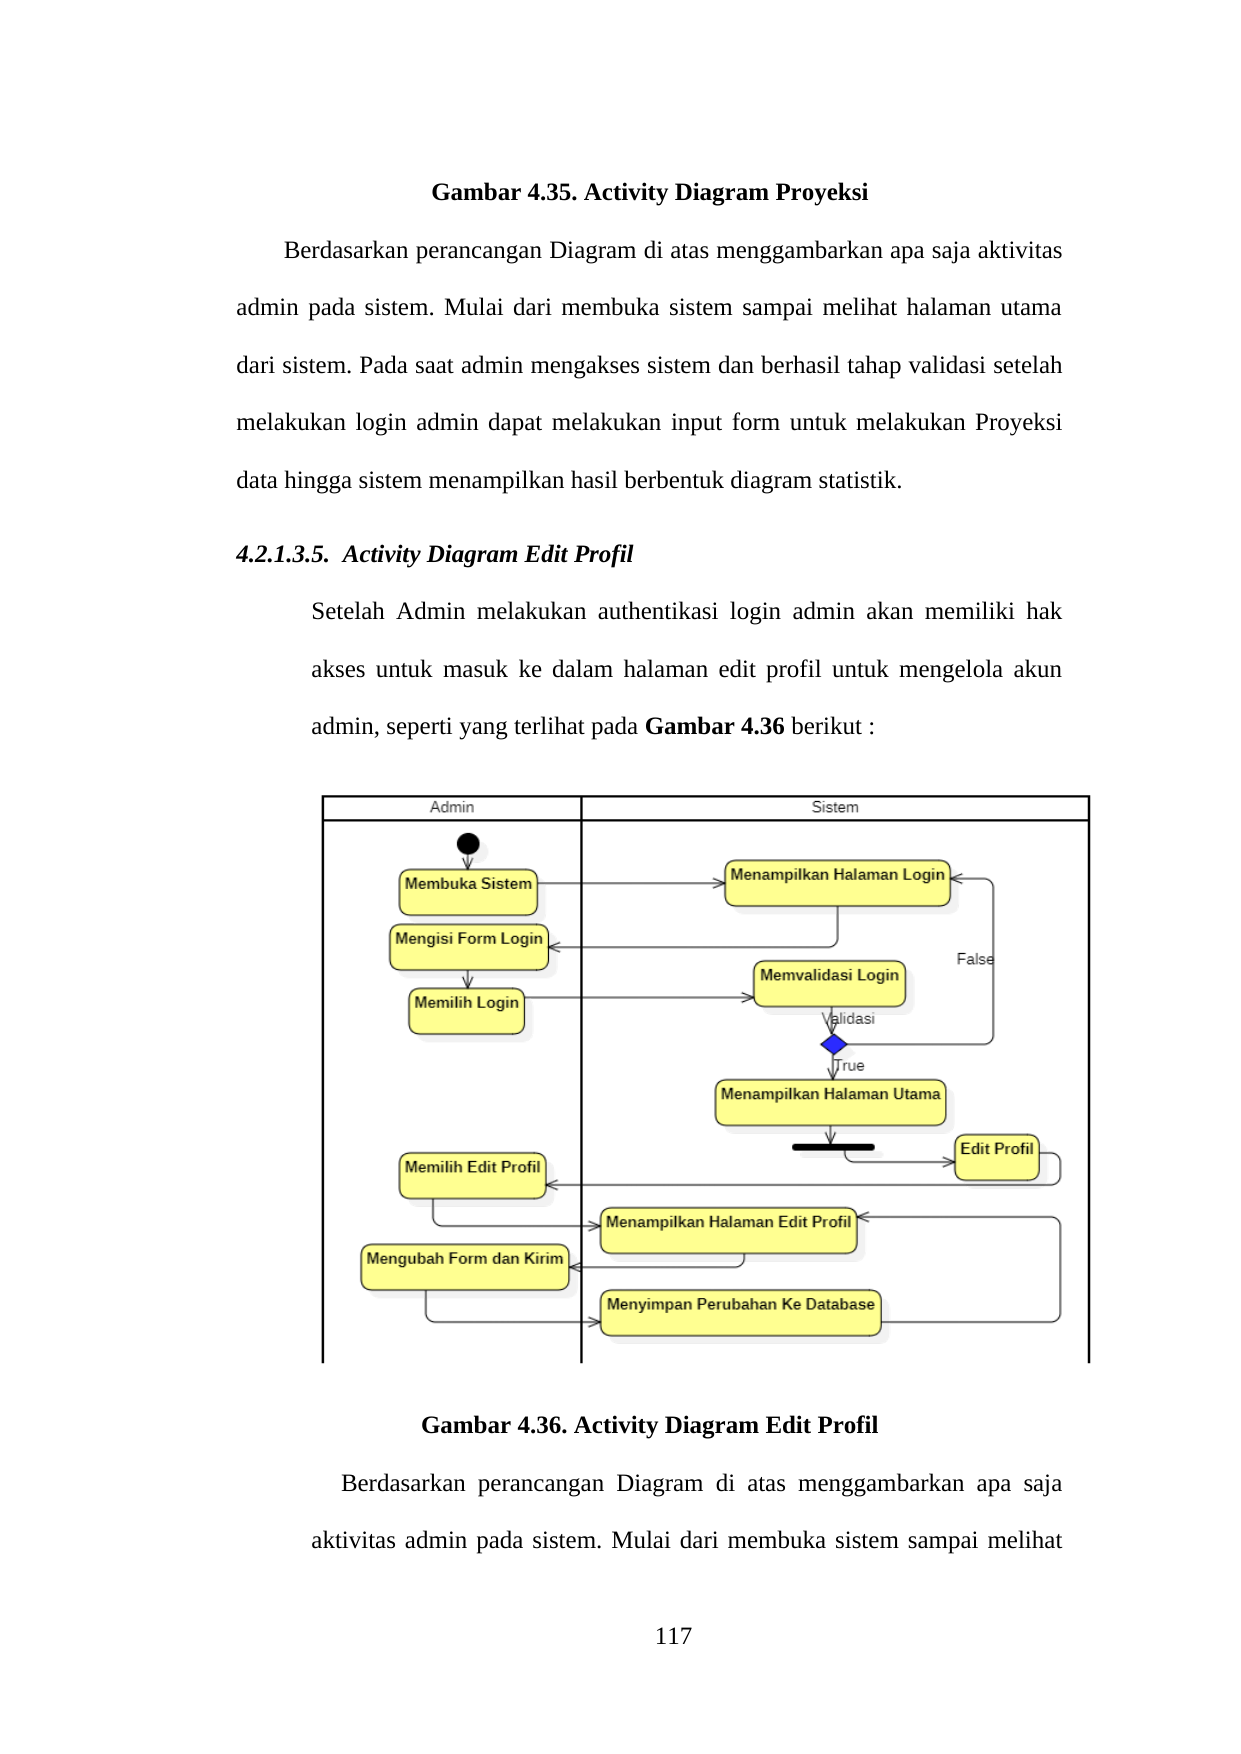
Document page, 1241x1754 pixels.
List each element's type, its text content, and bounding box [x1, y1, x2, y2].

subtitle Activity Diagram Edit Profil [236, 539, 1063, 568]
text Berdasarkan perancangan Diagram di atas menggambarkan apa saja aktivitas admin pada sistem. Mulai dari membuka sistem sampai melihat halaman utama dari sistem. Pada saat admin mengakses sistem dan berhasil tahap validasi setelah melakukan login admin dapat melakukan input form untuk melakukan Proyeksi data hingga sistem menampilkan hasil berbentuk diagram statistik. [236, 235, 1063, 493]
picture [311, 785, 1102, 1366]
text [311, 1468, 1063, 1554]
